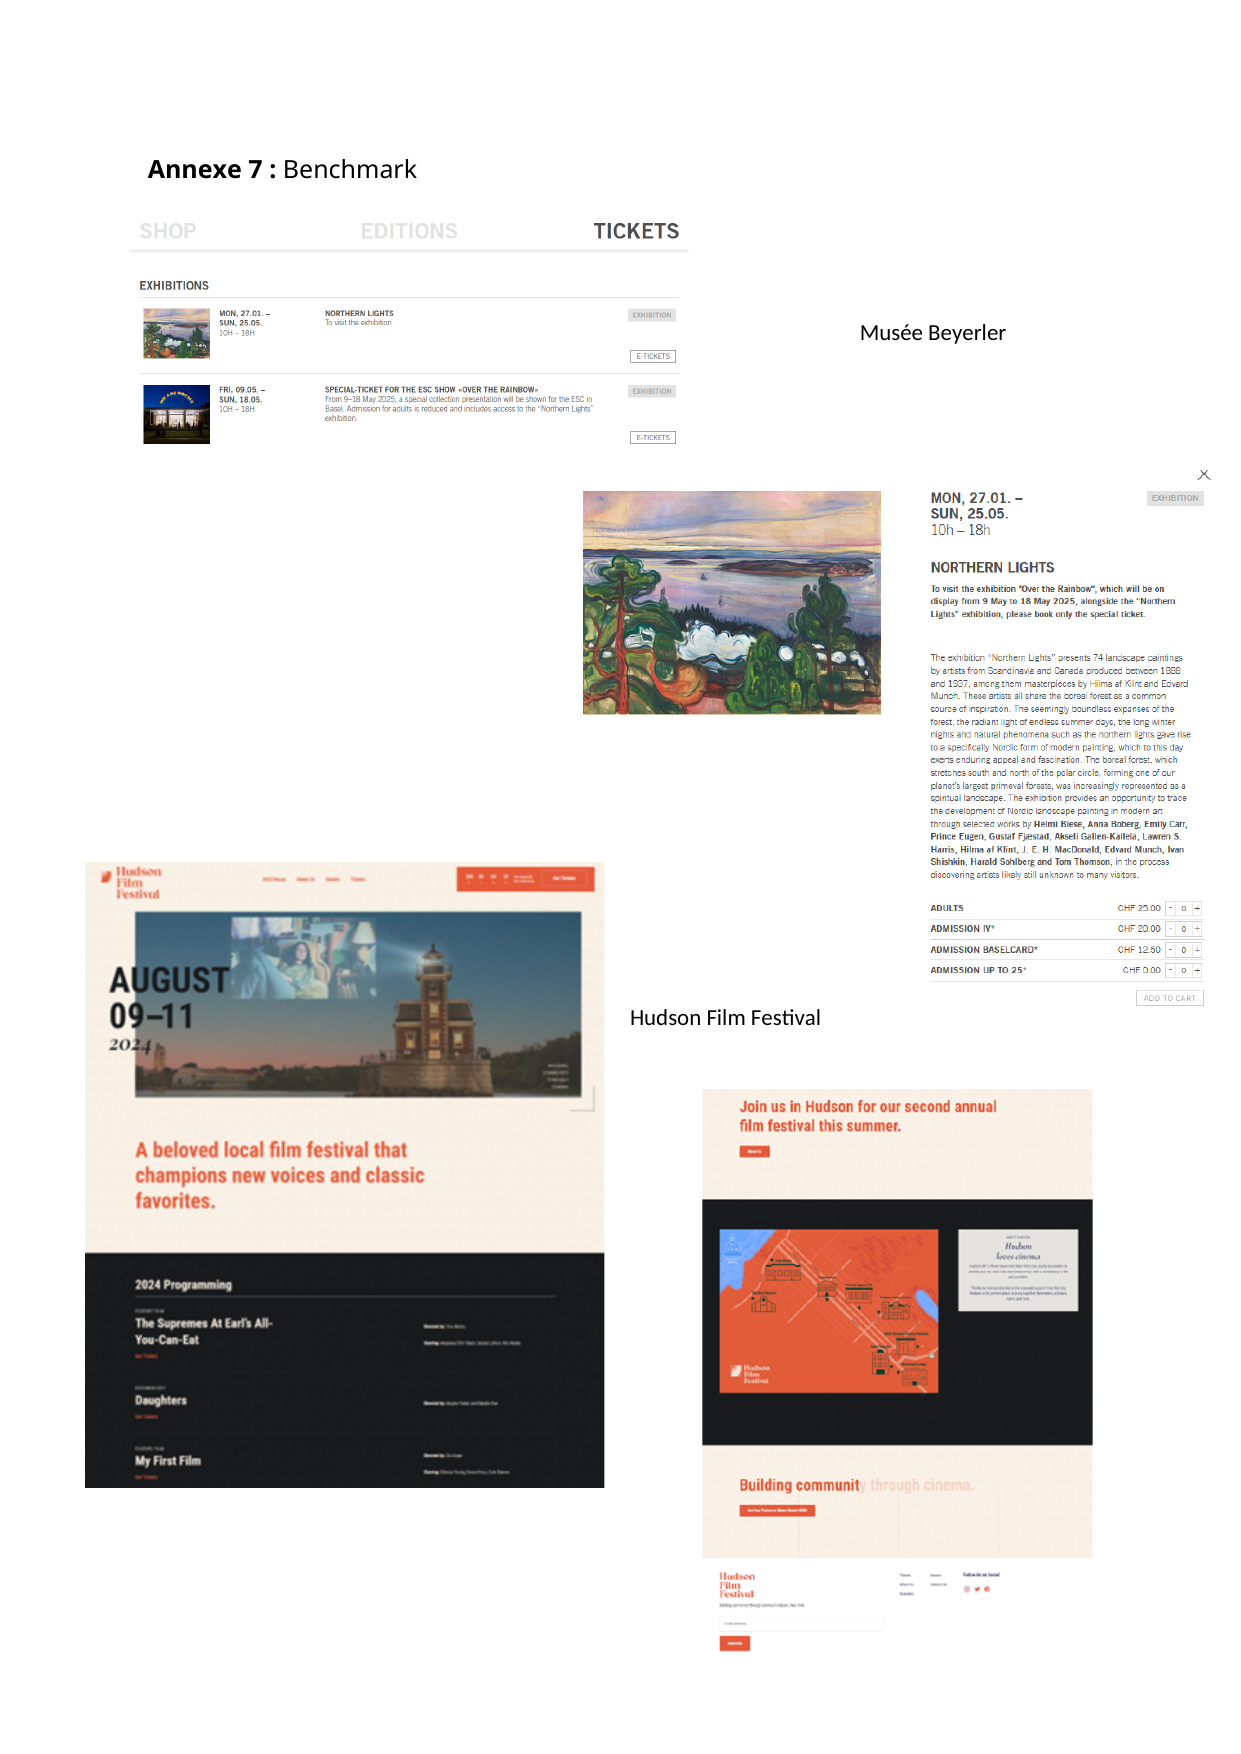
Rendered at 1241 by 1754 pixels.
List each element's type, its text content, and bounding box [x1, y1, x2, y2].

subtitle Annexe 7 : Benchmark [148, 152, 1092, 186]
picture [131, 210, 689, 457]
picture [85, 470, 1215, 1488]
picture [702, 1089, 1093, 1655]
